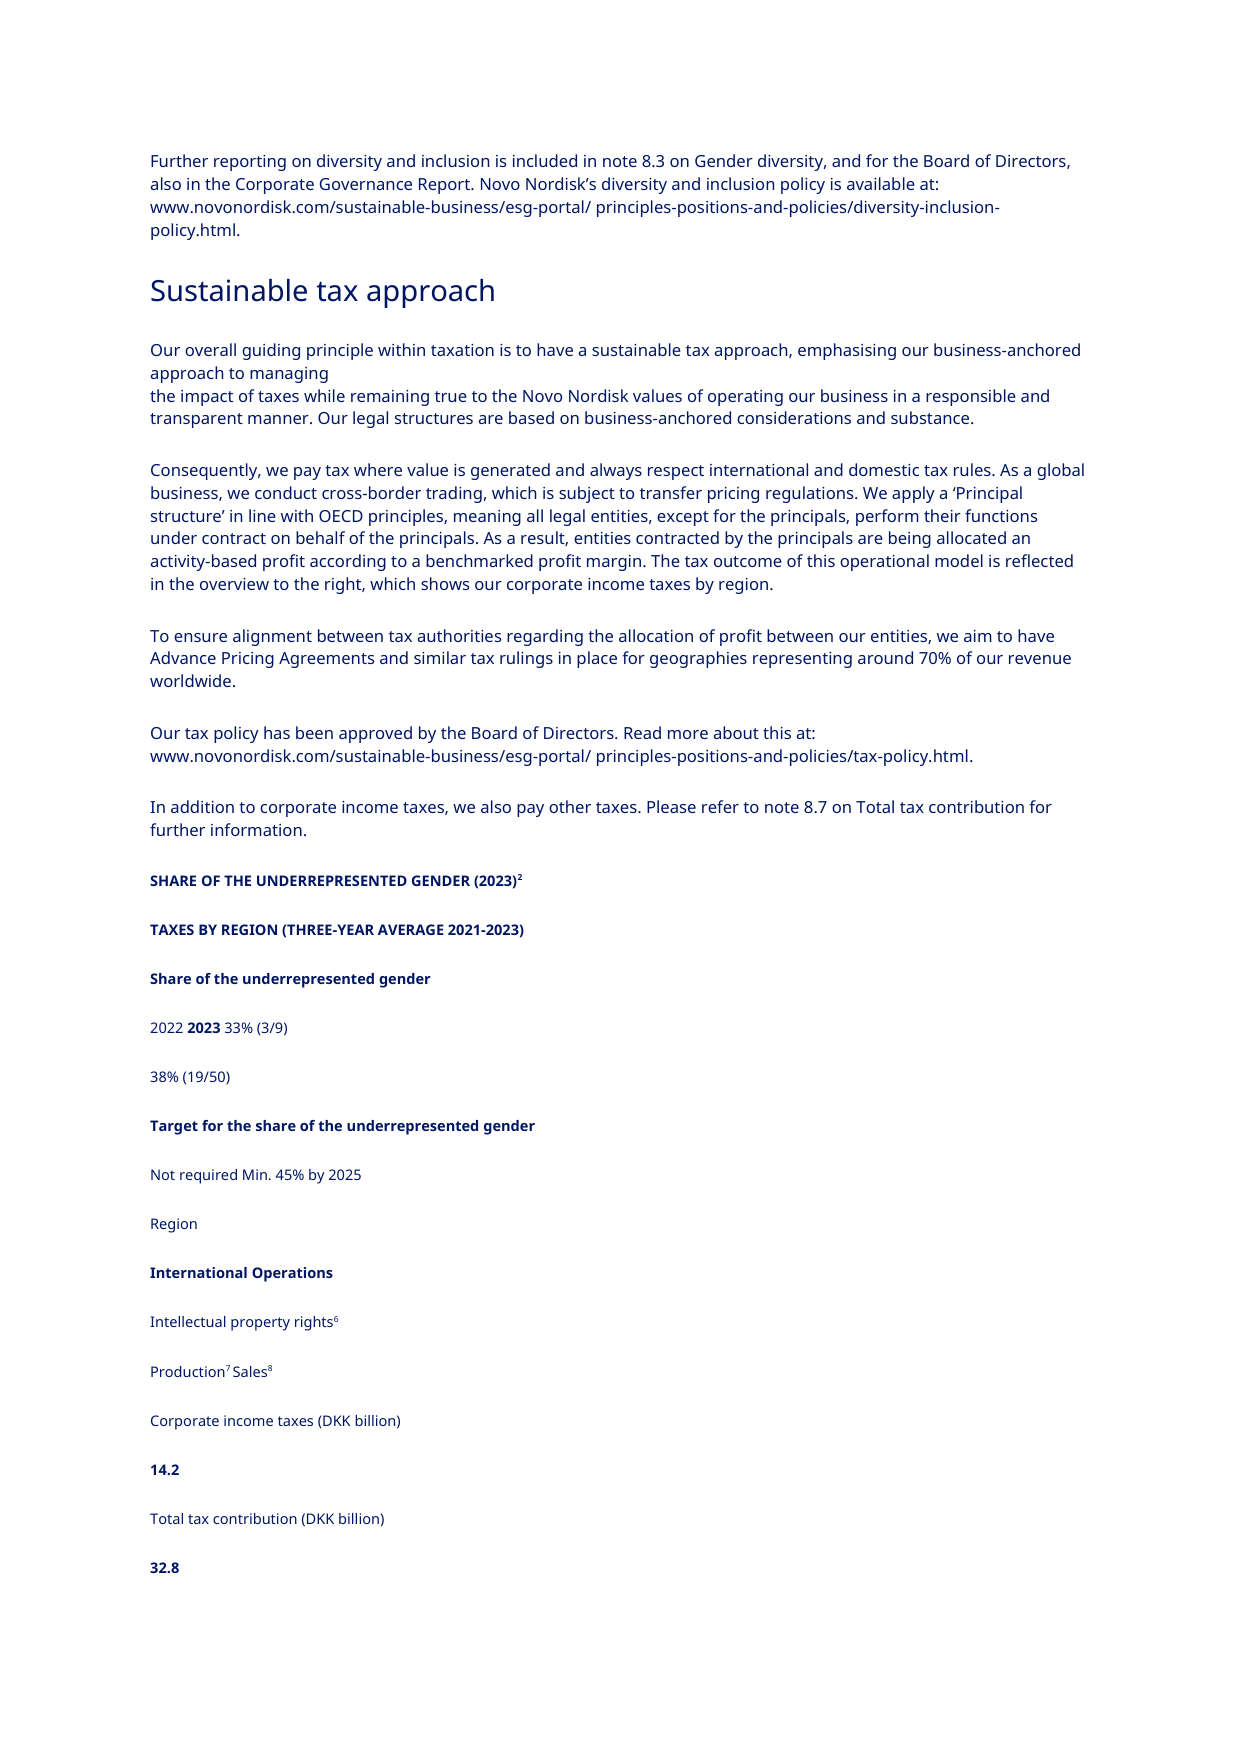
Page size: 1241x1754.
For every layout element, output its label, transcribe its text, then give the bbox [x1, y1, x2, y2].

text Corporate income taxes (DKK billion) [150, 1410, 1090, 1430]
text Further reporting on diversity and inclusion is included in note 8.3 on Gender diversity, and for the Board of Directors, also in the Corporate Governance Report. Novo Nordisk’s diversity and inclusion policy is available at: www.novonordisk.com/sustainable-business/esg-portal/ principles-positions-and-policies/diversity-inclusion-policy.html. [150, 150, 1090, 241]
text 2022 2023 33% (3/9) [150, 1018, 1090, 1038]
text Not required Min. 45% by 2025 [150, 1165, 1090, 1185]
text 38% (19/50) [150, 1067, 1090, 1087]
text To ensure alignment between tax authorities regarding the allocation of profit between our entities, we aim to have Advance Pricing Agreements and similar tax rulings in place for geographies representing around 70% of our revenue worldwide. [150, 624, 1090, 692]
text International Operations [150, 1263, 1090, 1283]
text Consequently, we pay tax where value is generated and always respect international and domestic tax rules. As a global business, we conduct cross-border trading, which is subject to transfer pricing regulations. We apply a ‘Principal structure’ in line with OECD principles, meaning all legal entities, except for the principals, perform their functions under contract on behalf of the principals. As a result, entities contracted by the principals are being allocated an activity-based profit according to a benchmarked profit margin. The tax outcome of this operational model is reflected in the overview to the right, which shows our corporate income taxes by region. [150, 459, 1090, 595]
text SHARE OF THE UNDERREPRESENTED GENDER (2023)2 [150, 871, 1090, 891]
text Total tax contribution (DKK billion) [150, 1508, 1090, 1528]
text Target for the share of the underrepresented gender [150, 1116, 1090, 1136]
text In addition to corporate income taxes, we also pay other taxes. Please refer to note 8.7 on Total tax contribution for further information. [150, 796, 1090, 842]
text 32.8 [150, 1558, 1090, 1577]
text Share of the underrepresented gender [150, 969, 1090, 989]
text Our overall guiding principle within taxation is to have a sustainable tax approach, emphasising our business-anchored approach to managing the impact of taxes while remaining true to the Novo Nordisk values of operating our business in a responsible and transparent manner. Our legal structures are based on business-anchored considerations and substance. [150, 339, 1090, 430]
text Region [150, 1214, 1090, 1234]
text TAXES BY REGION (THREE-YEAR AVERAGE 2021-2023) [150, 920, 1090, 940]
text 14.2 [150, 1459, 1090, 1479]
text Intellectual property rights6 [150, 1312, 1090, 1332]
text Production7 Sales8 [150, 1361, 1090, 1381]
text Sustainable tax approach [150, 270, 1090, 310]
text Our tax policy has been approved by the Board of Directors. Read more about this at: www.novonordisk.com/sustainable-business/esg-portal/ principles-positions-and-policies/tax-policy.html. [150, 722, 1090, 767]
